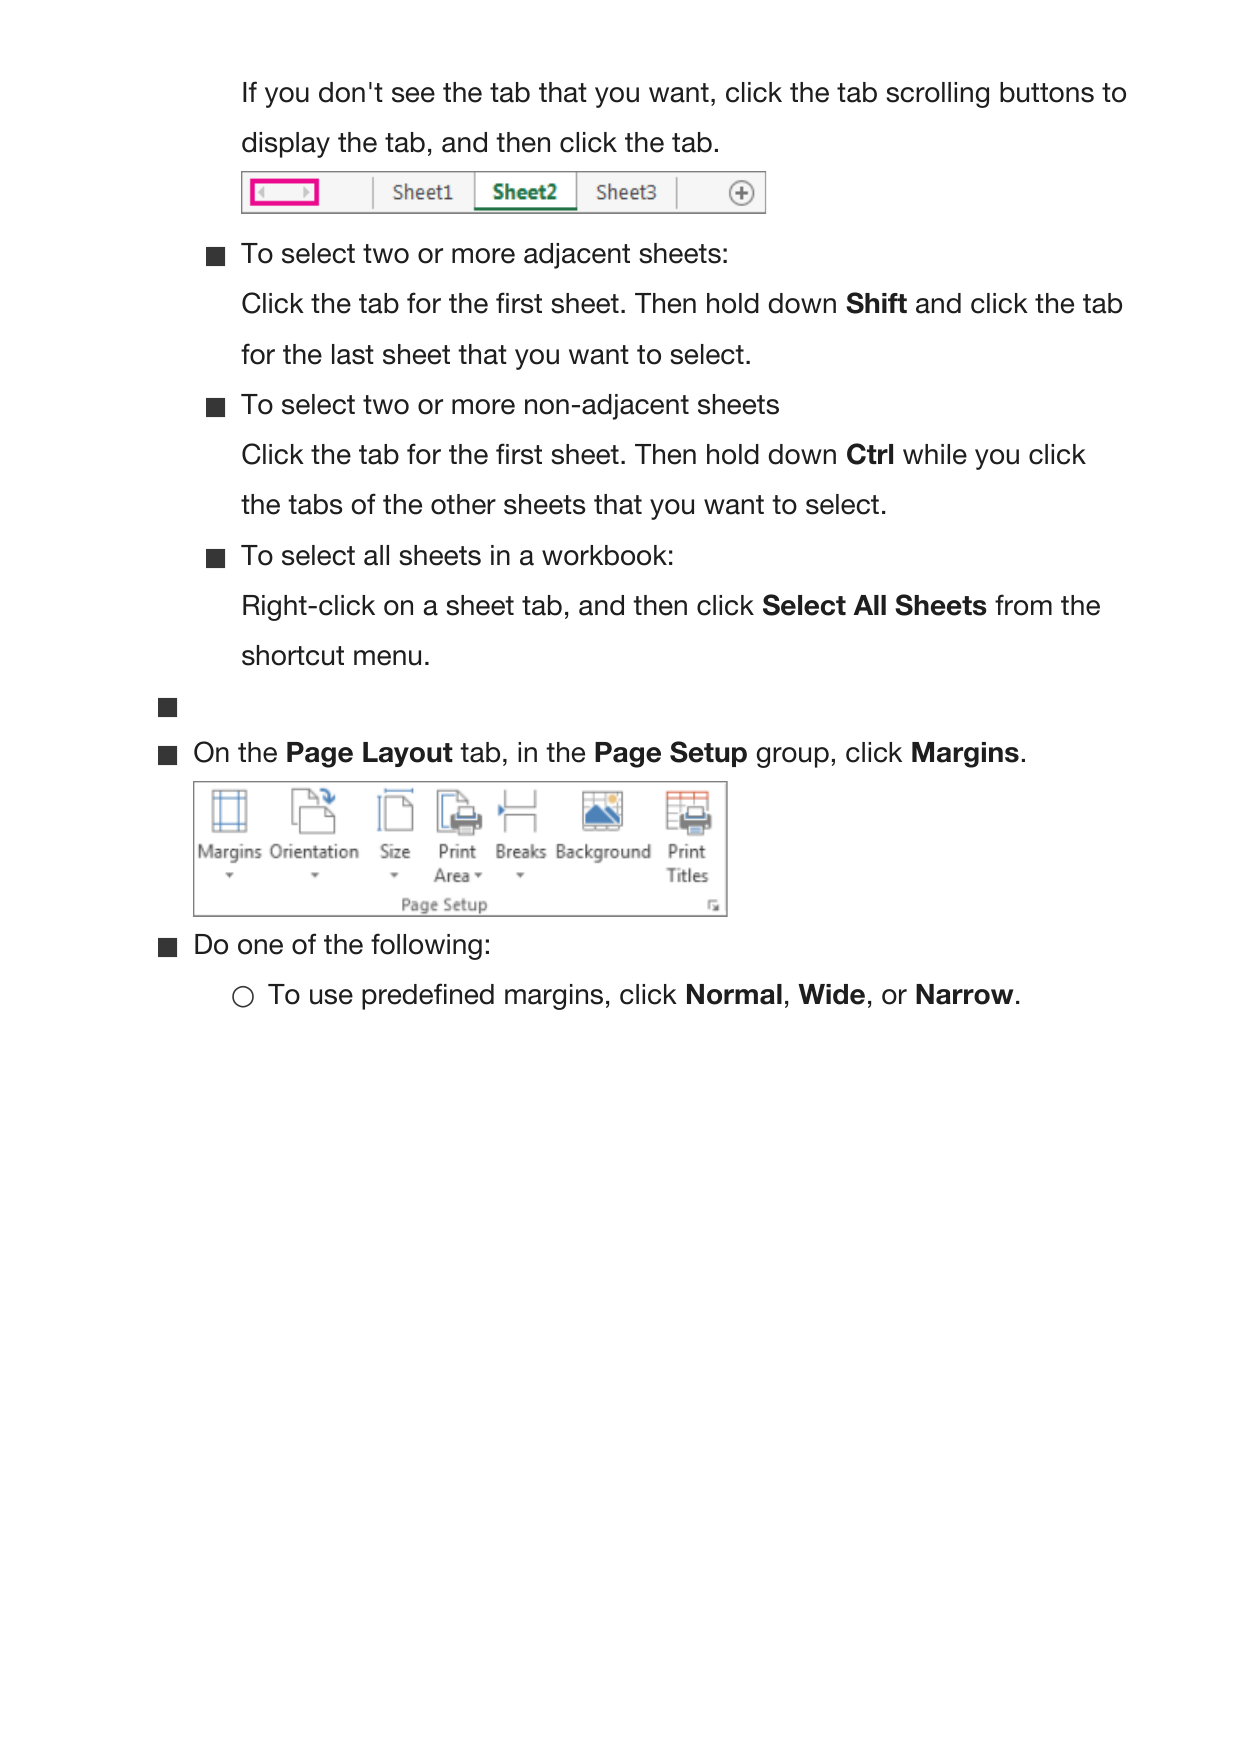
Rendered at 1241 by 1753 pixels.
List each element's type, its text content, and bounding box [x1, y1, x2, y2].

list To select all sheets in a workbook: Right-click on a sheet tab, and then click Select All Sheets from the shortcut menu. [203, 538, 1130, 673]
picture [241, 171, 767, 214]
list To use predefined margins, click Normal, Wide, or Narrow. Tip: If you previously used a custom margin setting, that setting is available as the Last Custom Setting option. [231, 977, 1130, 1013]
list To select two or more adjacent sheets: Click the tab for the first sheet. Then hold down Shift and click the tab for the last sheet that you want to select. [203, 236, 1130, 372]
picture [193, 781, 728, 917]
list To select a single sheet: Click the tab for the sheet that you want to print. If you don't see the tab that you want, click the tab scrolling buttons to display the tab, and then click the tab. [203, 75, 1130, 222]
list Do one of the following: [156, 927, 1130, 963]
list To select two or more non-adjacent sheets Click the tab for the first sheet. Then hold down Ctrl while you click the tabs of the other sheets that you want to select. [203, 387, 1130, 523]
